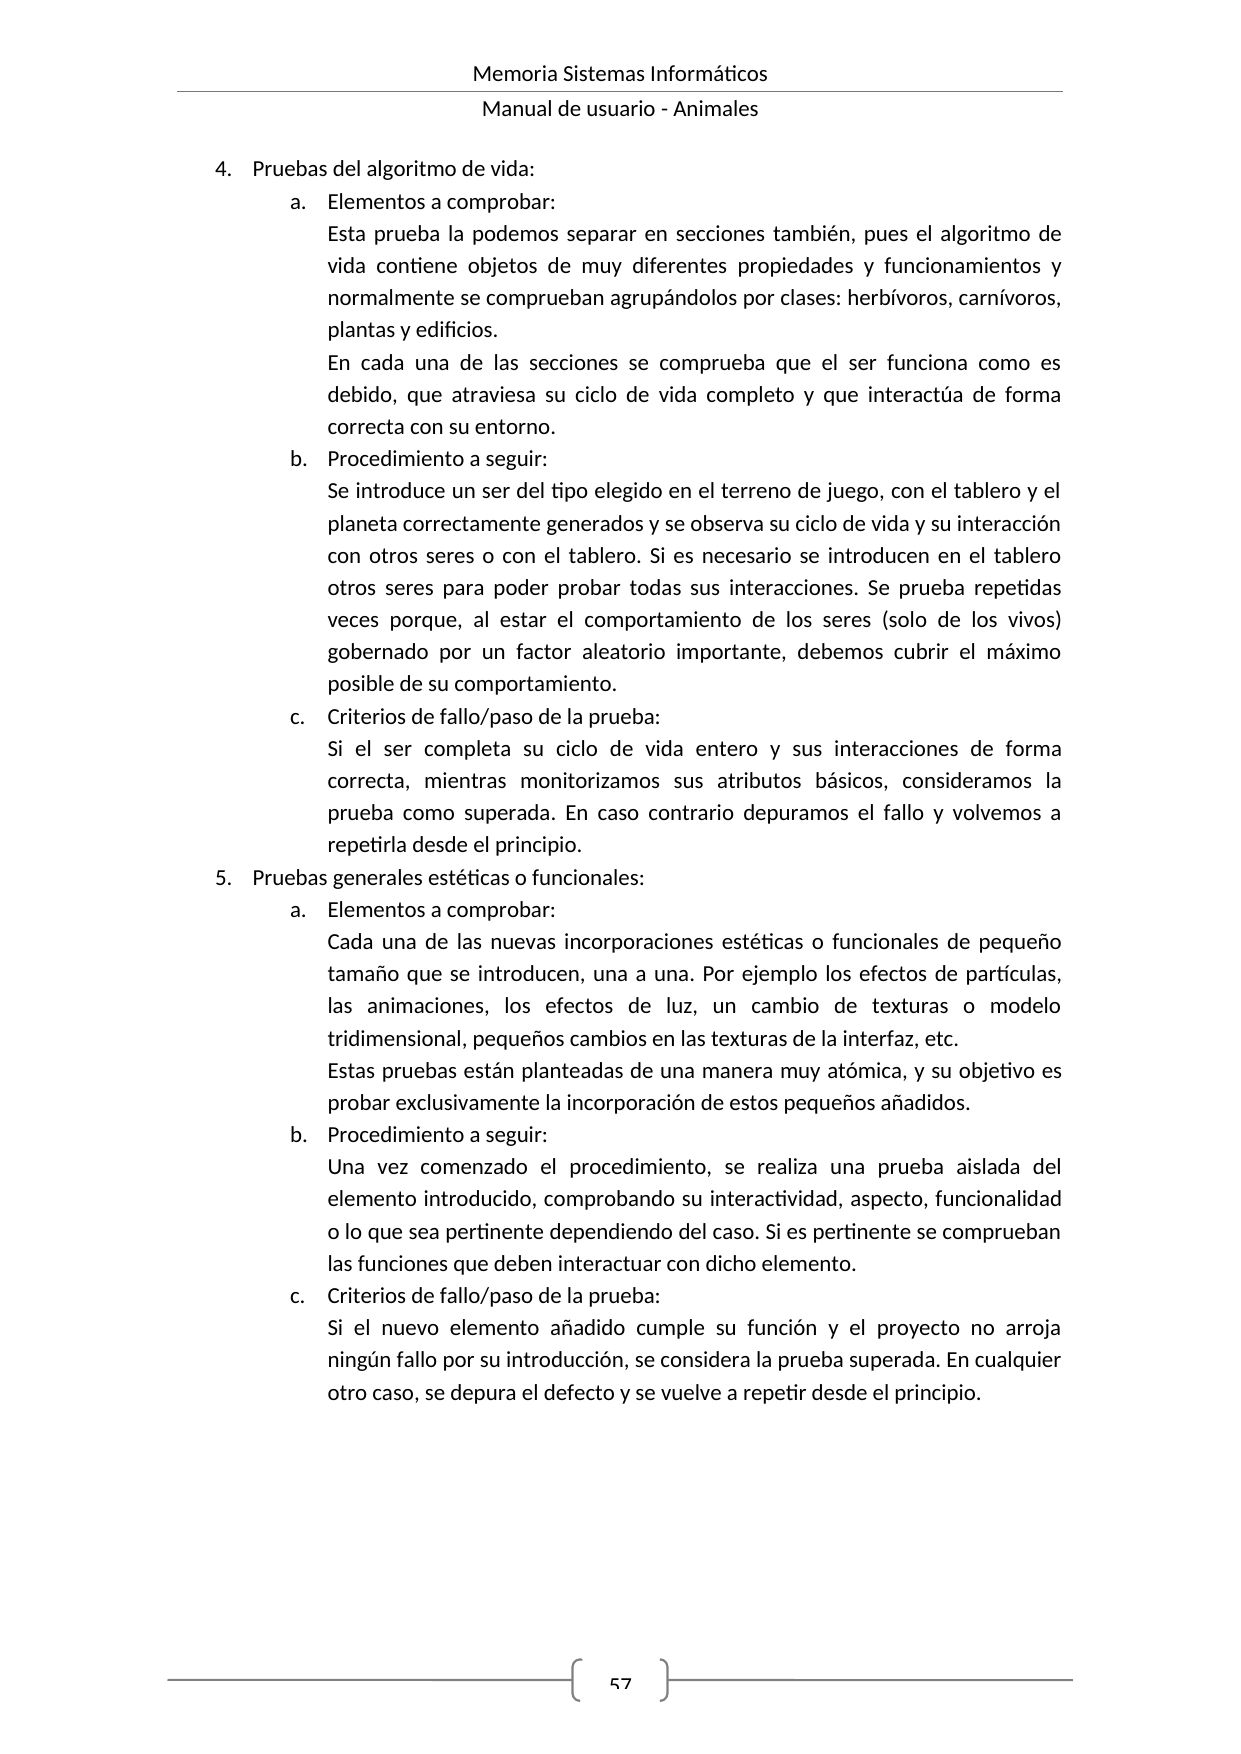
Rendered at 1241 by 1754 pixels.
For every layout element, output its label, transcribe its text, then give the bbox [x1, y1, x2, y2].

list Procedimiento a seguir: [290, 1120, 1063, 1148]
list Criterios de fallo/paso de la prueba: [290, 702, 1063, 730]
list Estas pruebas están planteadas de una manera muy atómica, y su objetivo es probar exclusivamente la incorporación de estos pequeños añadidos. [327, 1056, 1063, 1116]
list Una vez comenzado el procedimiento, se realiza una prueba aislada del elemento introducido, comprobando su interactividad, aspecto, funcionalidad o lo que sea pertinente dependiendo del caso. Si es pertinente se comprueban las funciones que deben interactuar con dicho elemento. [327, 1152, 1063, 1277]
list En cada una de las secciones se comprueba que el ser funciona como es debido, que atraviesa su ciclo de vida completo y que interactúa de forma correcta con su entorno. [327, 348, 1063, 440]
list Se introduce un ser del tipo elegido en el terreno de juego, con el tablero y el planeta correctamente generados y se observa su ciclo de vida y su interacción con otros seres o con el tablero. Si es necesario se introducen en el tablero otros seres para poder probar todas sus interacciones. Se prueba repetidas veces porque, al estar el comportamiento de los seres (solo de los vivos) gobernado por un factor aleatorio importante, debemos cubrir el máximo posible de su comportamiento. [327, 476, 1063, 698]
list Pruebas generales estéticas o funcionales: [215, 863, 1063, 891]
list Criterios de fallo/paso de la prueba: [290, 1281, 1063, 1309]
list Elementos a comprobar: [290, 895, 1063, 923]
list Si el nuevo elemento añadido cumple su función y el proyecto no arroja ningún fallo por su introducción, se considera la prueba superada. En cualquier otro caso, se depura el defecto y se vuelve a repetir desde el principio. [327, 1313, 1063, 1406]
list Esta prueba la podemos separar en secciones también, pues el algoritmo de vida contiene objetos de muy diferentes propiedades y funcionamientos y normalmente se comprueban agrupándolos por clases: herbívoros, carnívoros, plantas y edificios. [327, 219, 1063, 343]
list Cada una de las nuevas incorporaciones estéticas o funcionales de pequeño tamaño que se introducen, una a una. Por ejemplo los efectos de partículas, las animaciones, los efectos de luz, un cambio de texturas o modelo tridimensional, pequeños cambios en las texturas de la interfaz, etc. [327, 927, 1063, 1052]
list Si el ser completa su ciclo de vida entero y sus interacciones de forma correcta, mientras monitorizamos sus atributos básicos, consideramos la prueba como superada. En caso contrario depuramos el fallo y volvemos a repetirla desde el principio. [327, 734, 1063, 858]
list Procedimiento a seguir: [290, 444, 1063, 472]
list Elementos a comprobar: [290, 187, 1063, 215]
list Pruebas del algoritmo de vida: [215, 154, 1063, 183]
